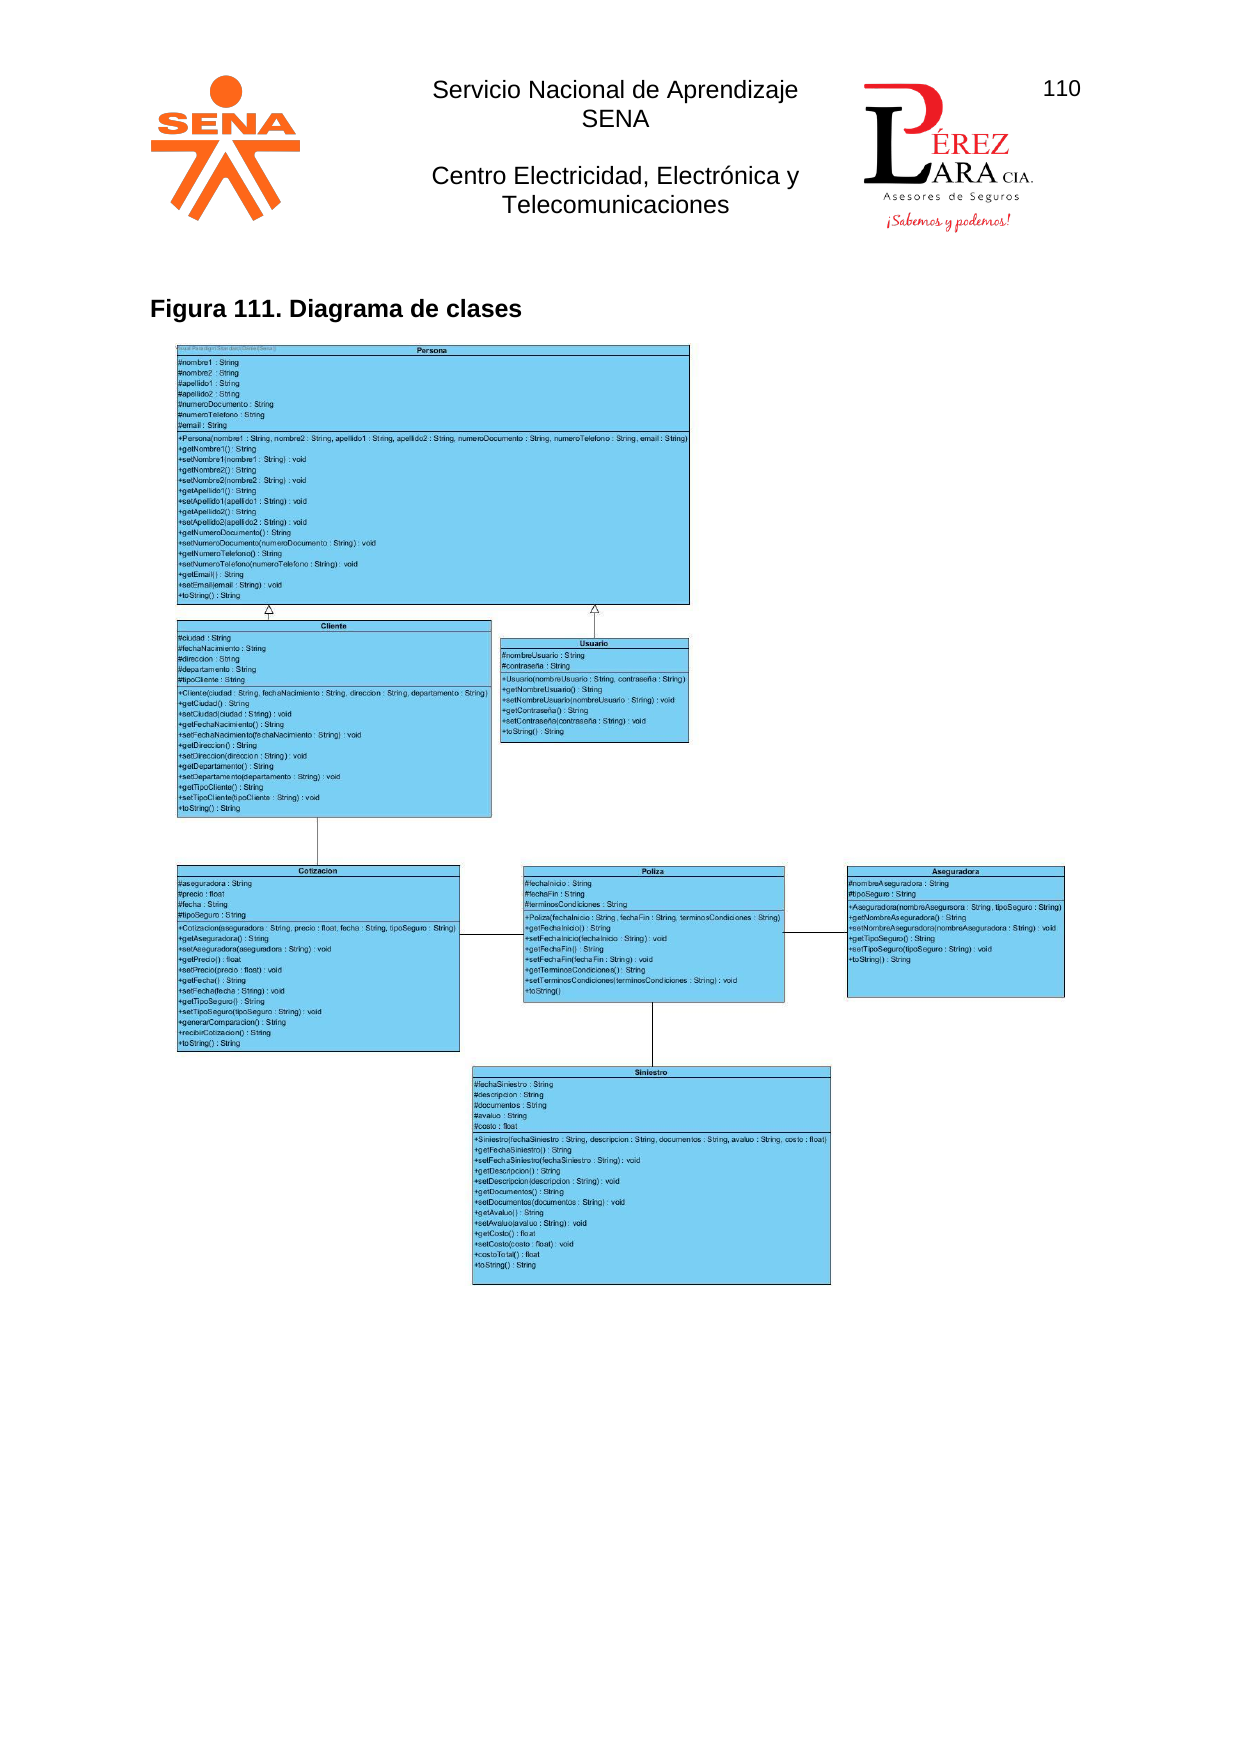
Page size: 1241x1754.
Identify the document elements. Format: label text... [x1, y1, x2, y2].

text Figura 111. Diagrama de clases [150, 294, 1090, 323]
picture [175, 343, 1066, 1286]
picture [150, 75, 300, 222]
picture [858, 75, 1037, 246]
